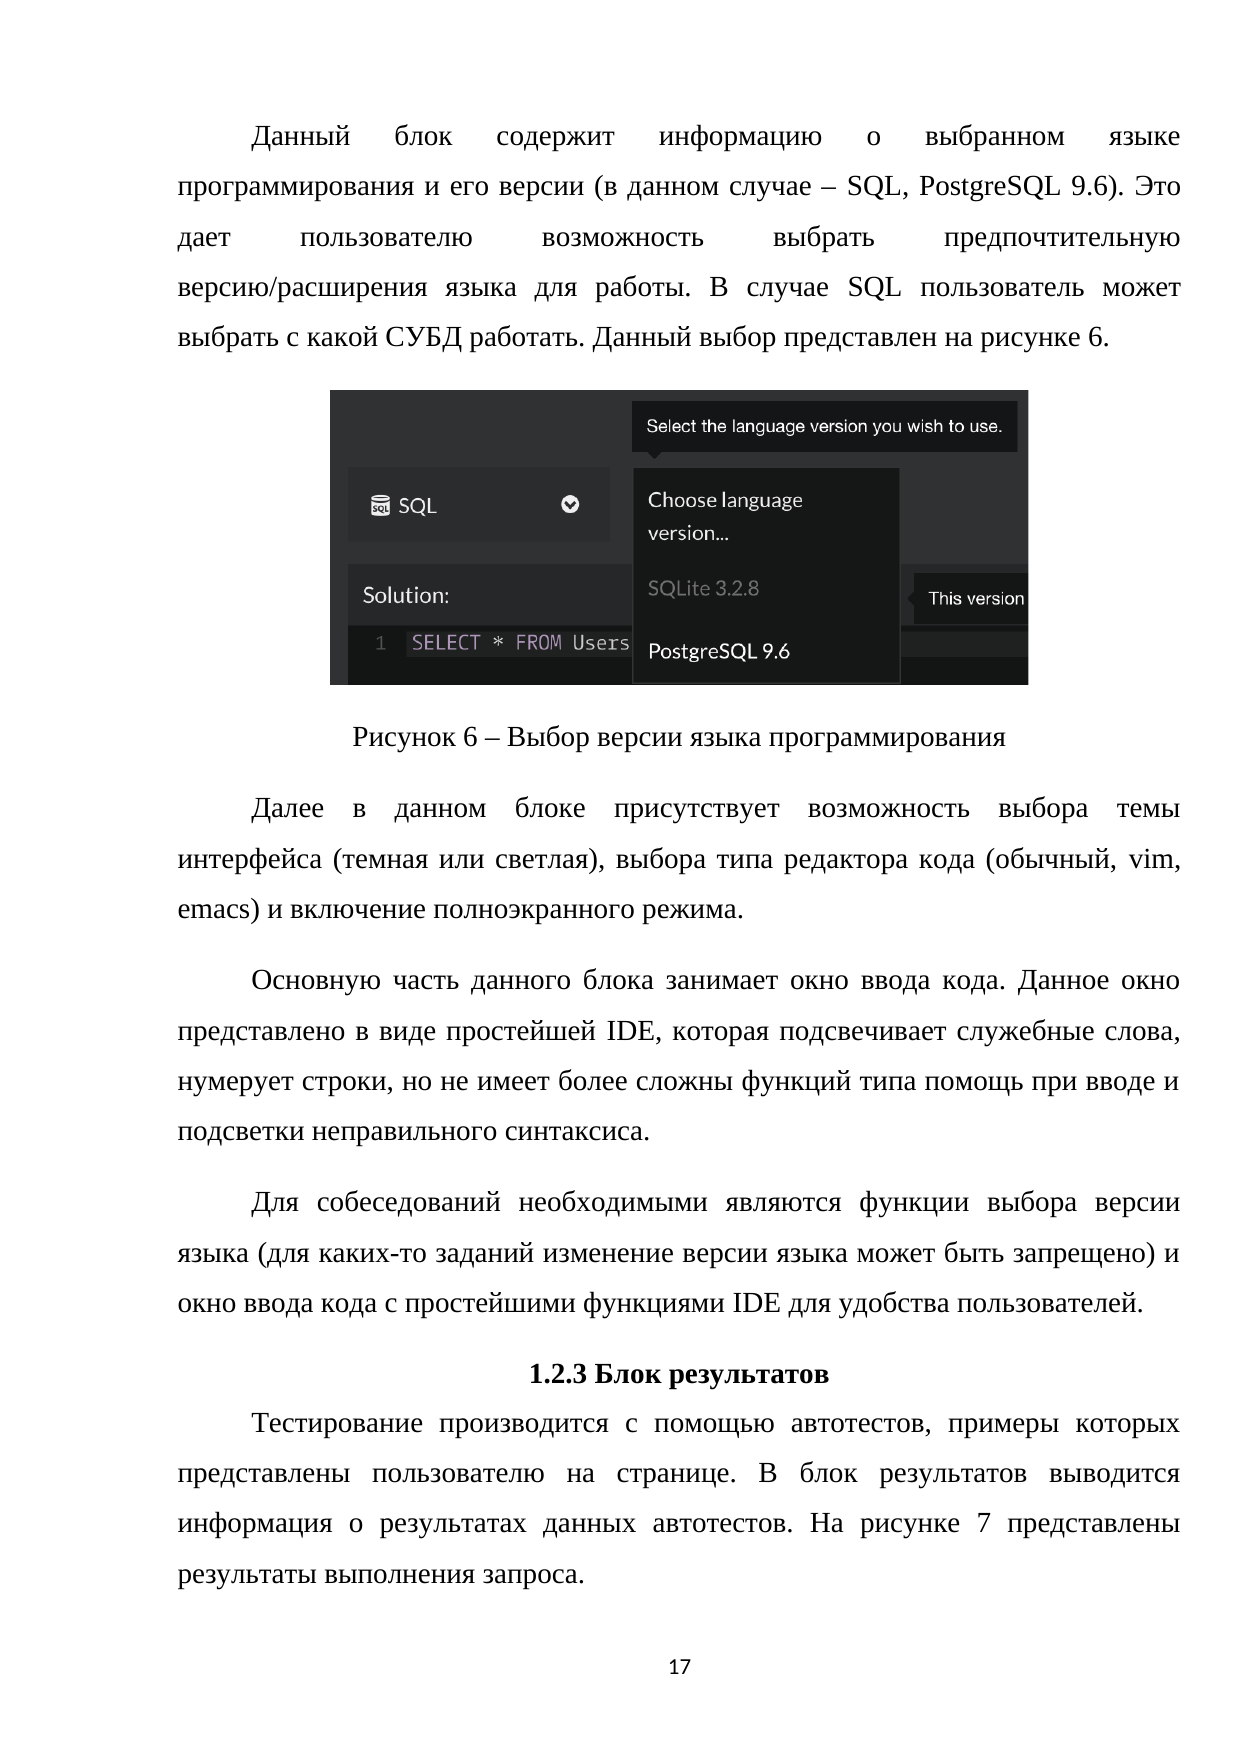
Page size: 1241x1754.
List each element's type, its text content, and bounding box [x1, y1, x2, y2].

picture [330, 390, 1029, 685]
text Рисунок 6 – Выбор версии языка программирования [177, 719, 1181, 753]
text Тестирование производится с помощью автотестов, примеры которых представлены пользователю на странице. В блок результатов выводится информация о результатах данных автотестов. На рисунке 7 представлены результаты выполнения запроса. [177, 1405, 1181, 1589]
text Основную часть данного блока занимает окно ввода кода. Данное окно представлено в виде простейшей IDE, которая подсвечивает служебные слова, нумерует строки, но не имеет более сложны функций типа помощь при вводе и подсветки неправильного синтаксиса. [177, 962, 1181, 1147]
text Данный блок содержит информацию о выбранном языке программирования и его версии (в данном случае – SQL, PostgreSQL 9.6). Это дает пользователю возможность выбрать предпочтительную версию/расширения языка для работы. В случае SQL пользователь может выбрать с какой СУБД работать. Данный выбор представлен на рисунке 6. [177, 118, 1181, 353]
text Для собеседований необходимыми являются функции выбора версии языка (для каких-то заданий изменение версии языка может быть запрещено) и окно ввода кода с простейшими функциями IDE для удобства пользователей. [177, 1184, 1181, 1318]
text Далее в данном блоке присутствует возможность выбора темы интерфейса (темная или светлая), выбора типа редактора кода (обычный, vim, emacs) и включение полноэкранного режима. [177, 791, 1181, 925]
subtitle 1.2.3 Блок результатов [177, 1356, 1181, 1390]
